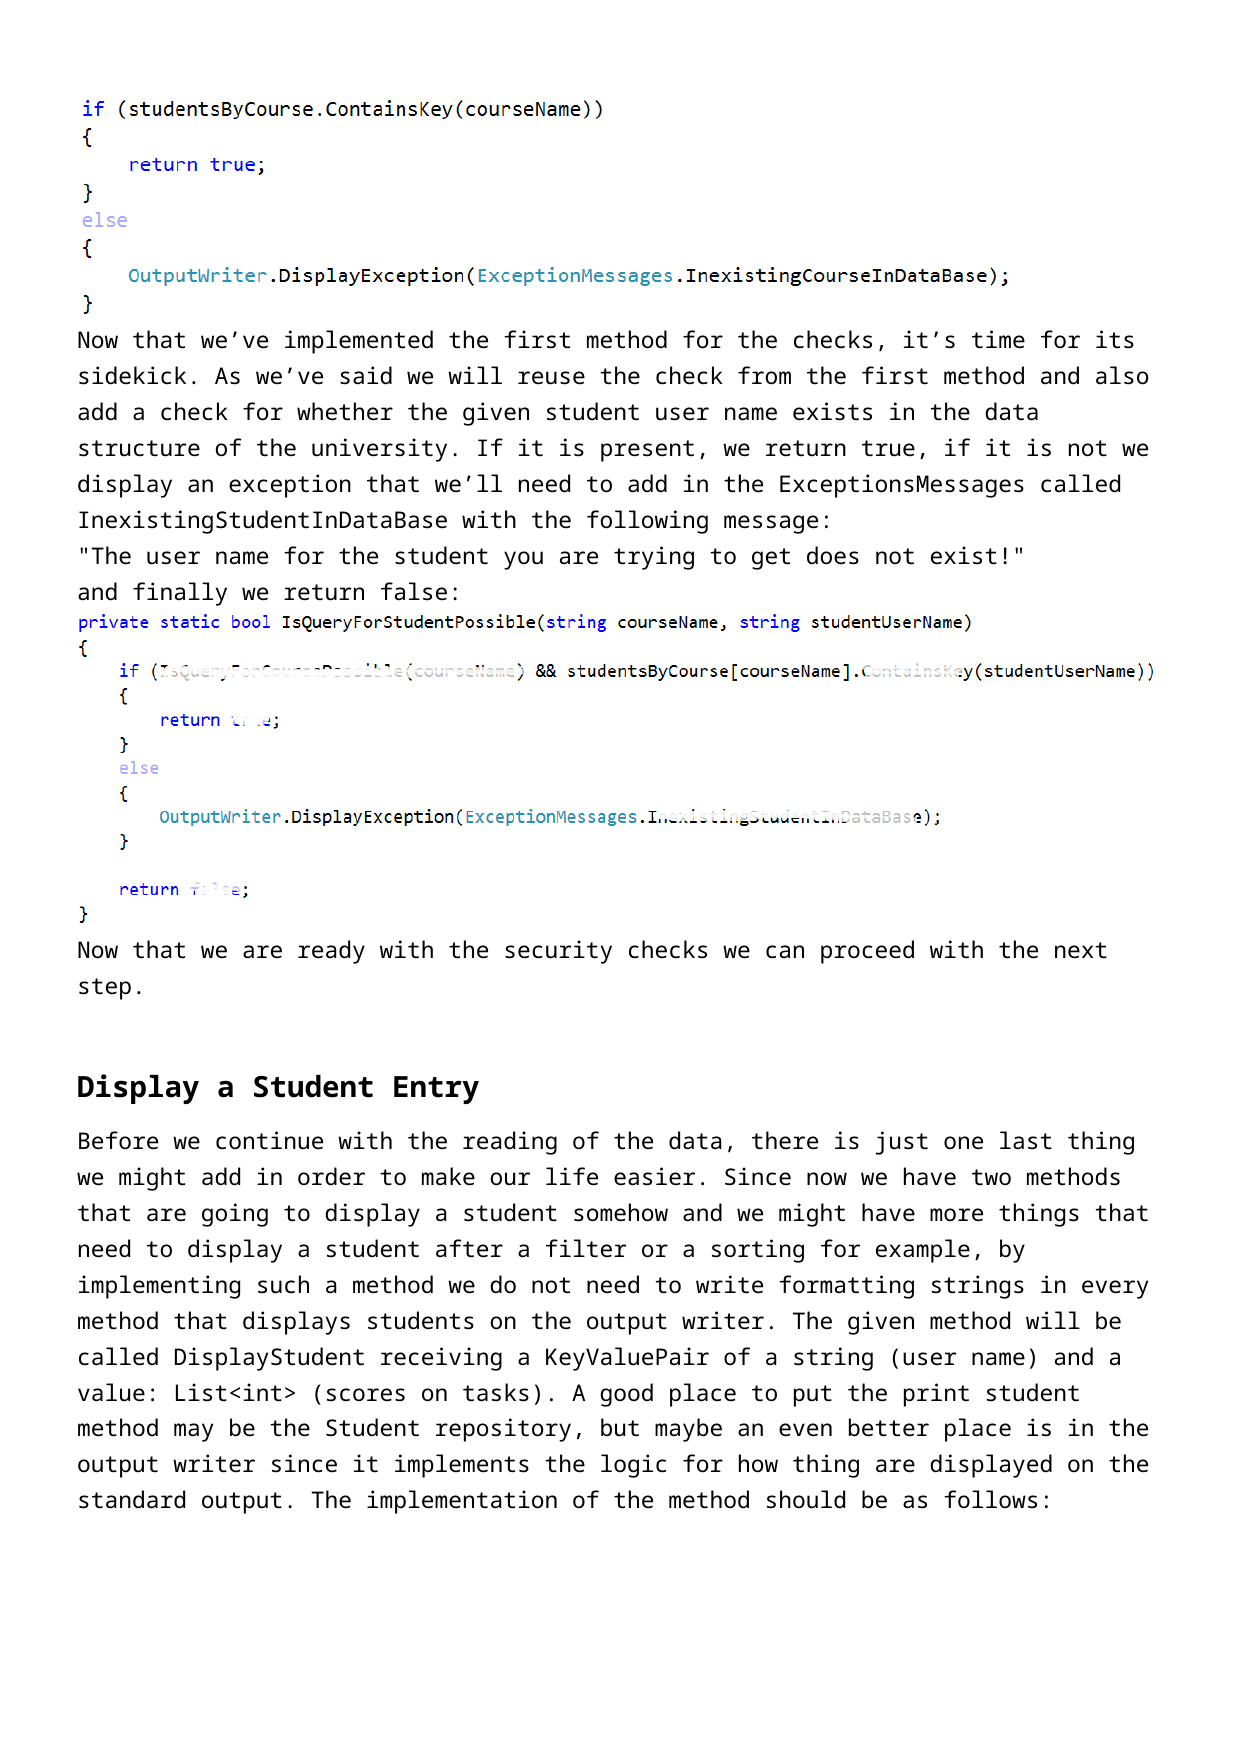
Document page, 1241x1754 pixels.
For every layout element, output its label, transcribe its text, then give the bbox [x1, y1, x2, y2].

picture [76, 611, 1163, 930]
text Display a Student Entry [77, 1067, 1163, 1106]
picture [76, 95, 1012, 320]
text Before we continue with the reading of the data, there is just one last thing we might add in order to make our life easier. Since now we have two methods that are going to display a student somehow and we might have more things that need to display a student after a filter or a sorting for example, by implementing such a method we do not need to write formatting strings in every method that displays students on the output writer. The given method will be called DisplayStudent receiving a KeyValuePair of a string (user name) and a value: List<int> (scores on tasks). A good place to put the print student method may be the Student repository, but maybe an even better place is in the output writer since it implements the logic for how thing are displayed on the standard output. The implementation of the method should be as follows: [77, 1125, 1163, 1516]
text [77, 95, 1163, 611]
